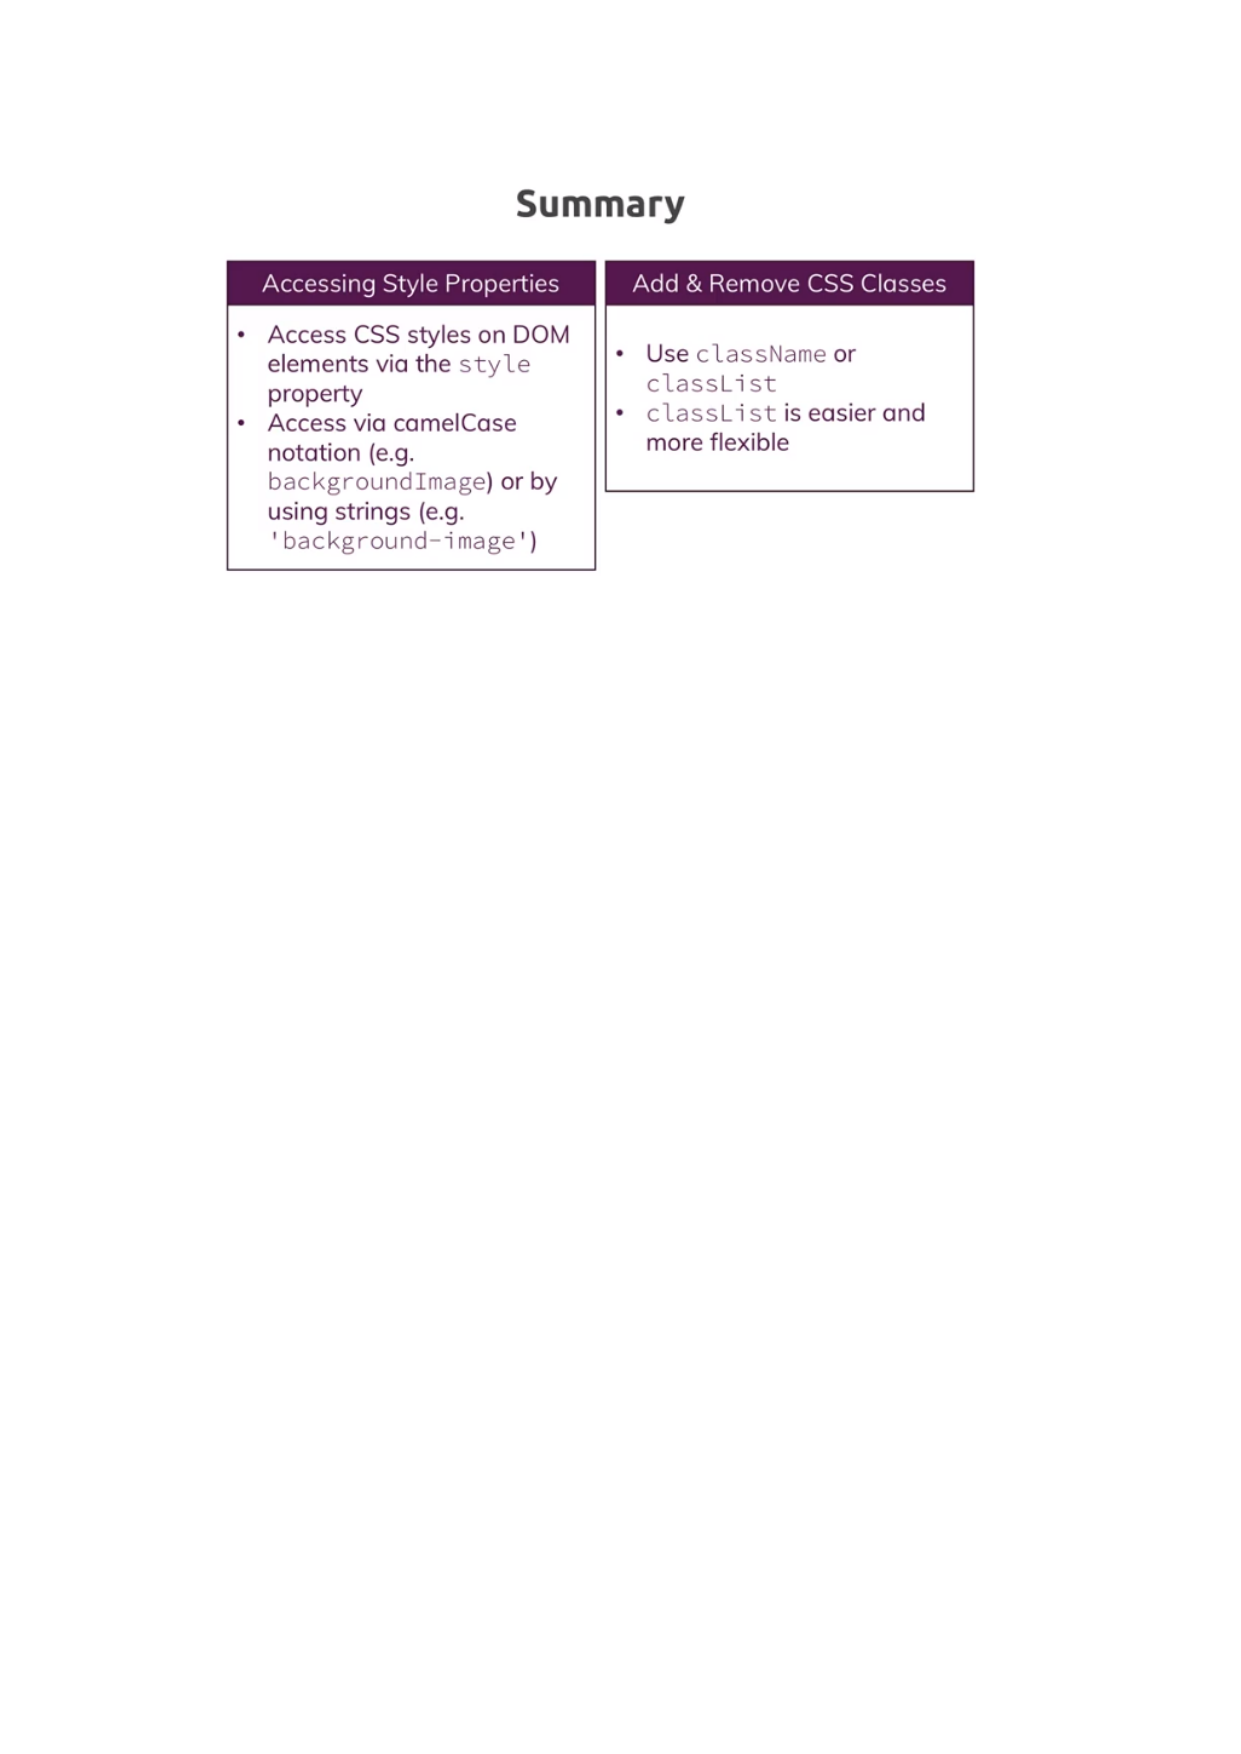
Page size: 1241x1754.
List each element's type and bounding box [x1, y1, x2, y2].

picture [147, 147, 1093, 640]
